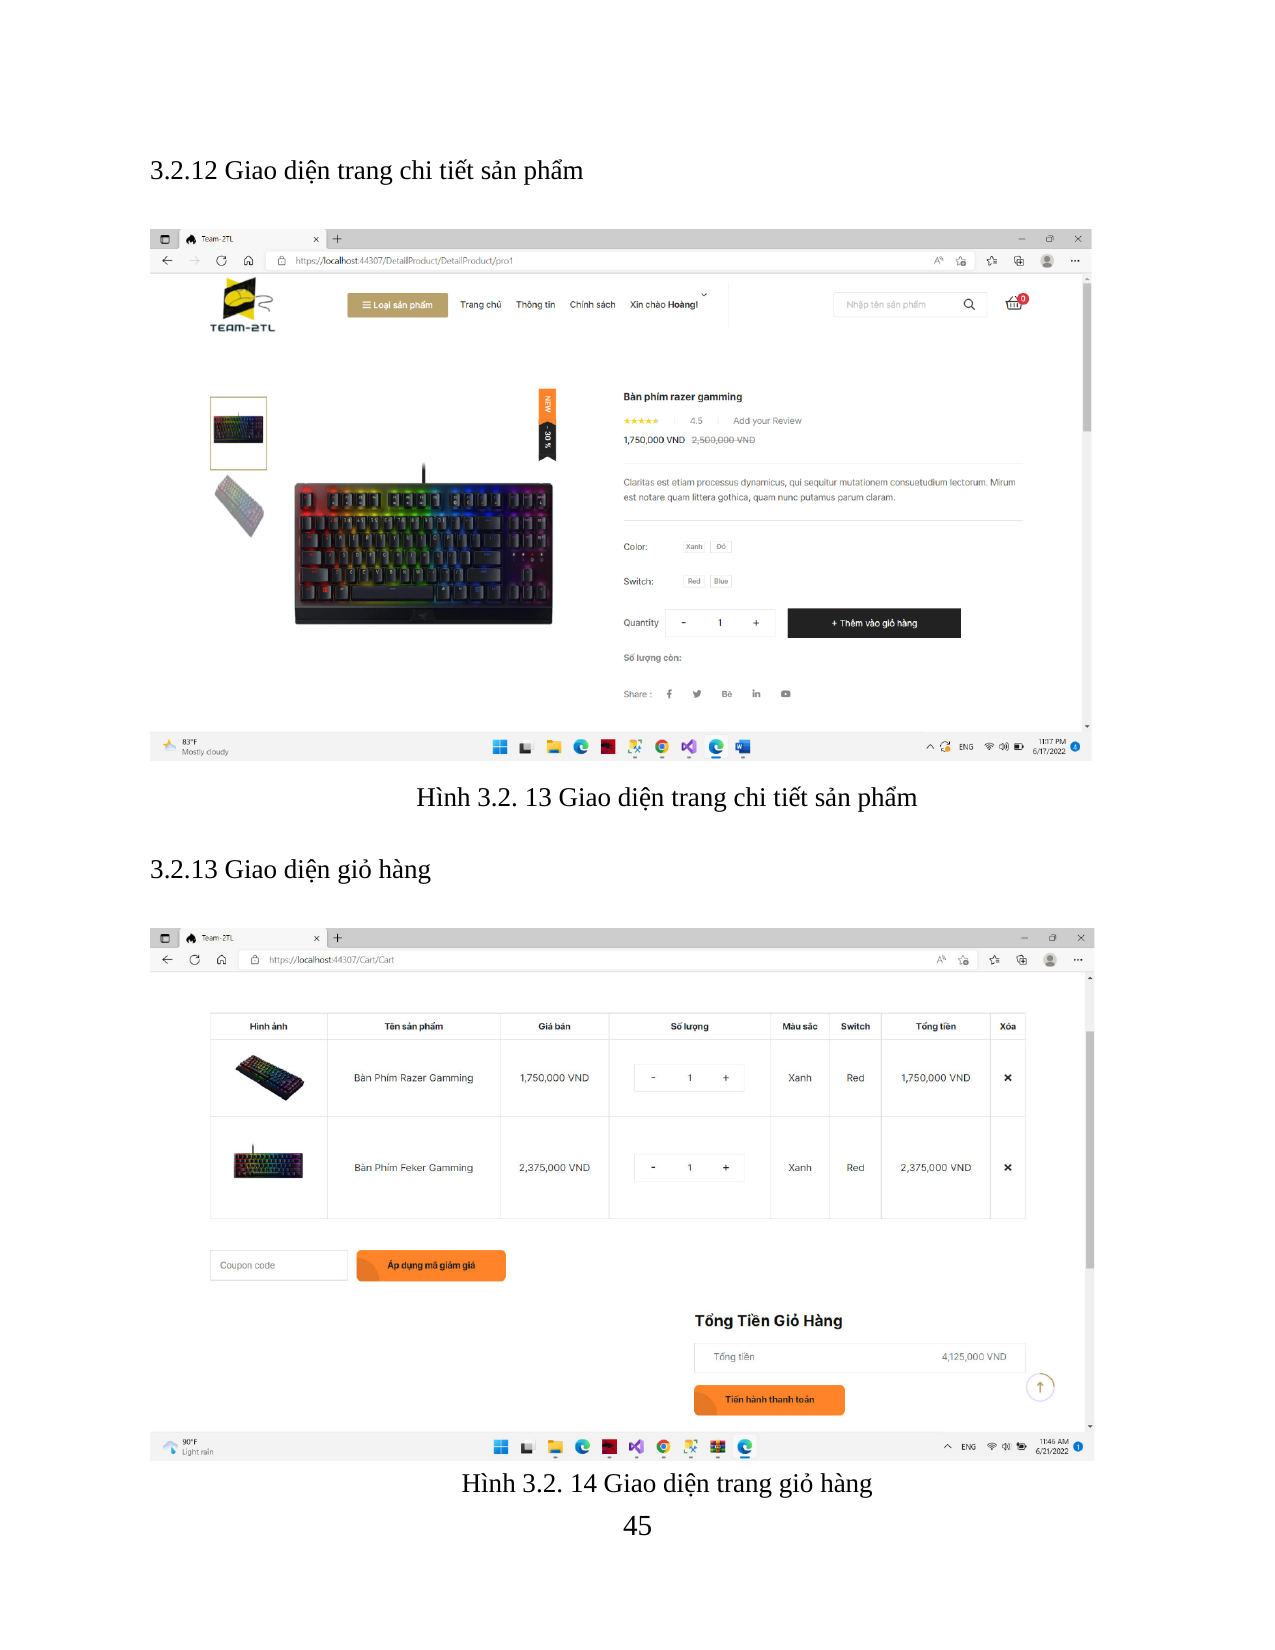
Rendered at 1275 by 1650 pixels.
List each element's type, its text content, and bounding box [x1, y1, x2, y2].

picture [150, 229, 1092, 761]
subtitle 3.2.12 Giao diện trang chi tiết sản phẩm [150, 154, 1125, 185]
subtitle 3.2.13 Giao diện giỏ hàng [150, 853, 1125, 884]
text Hình 3.2. 13 Giao diện trang chi tiết sản phẩm [150, 781, 1125, 812]
picture [150, 928, 1095, 1461]
text Hình 3.2. 14 Giao diện trang giỏ hàng [150, 1467, 1125, 1498]
